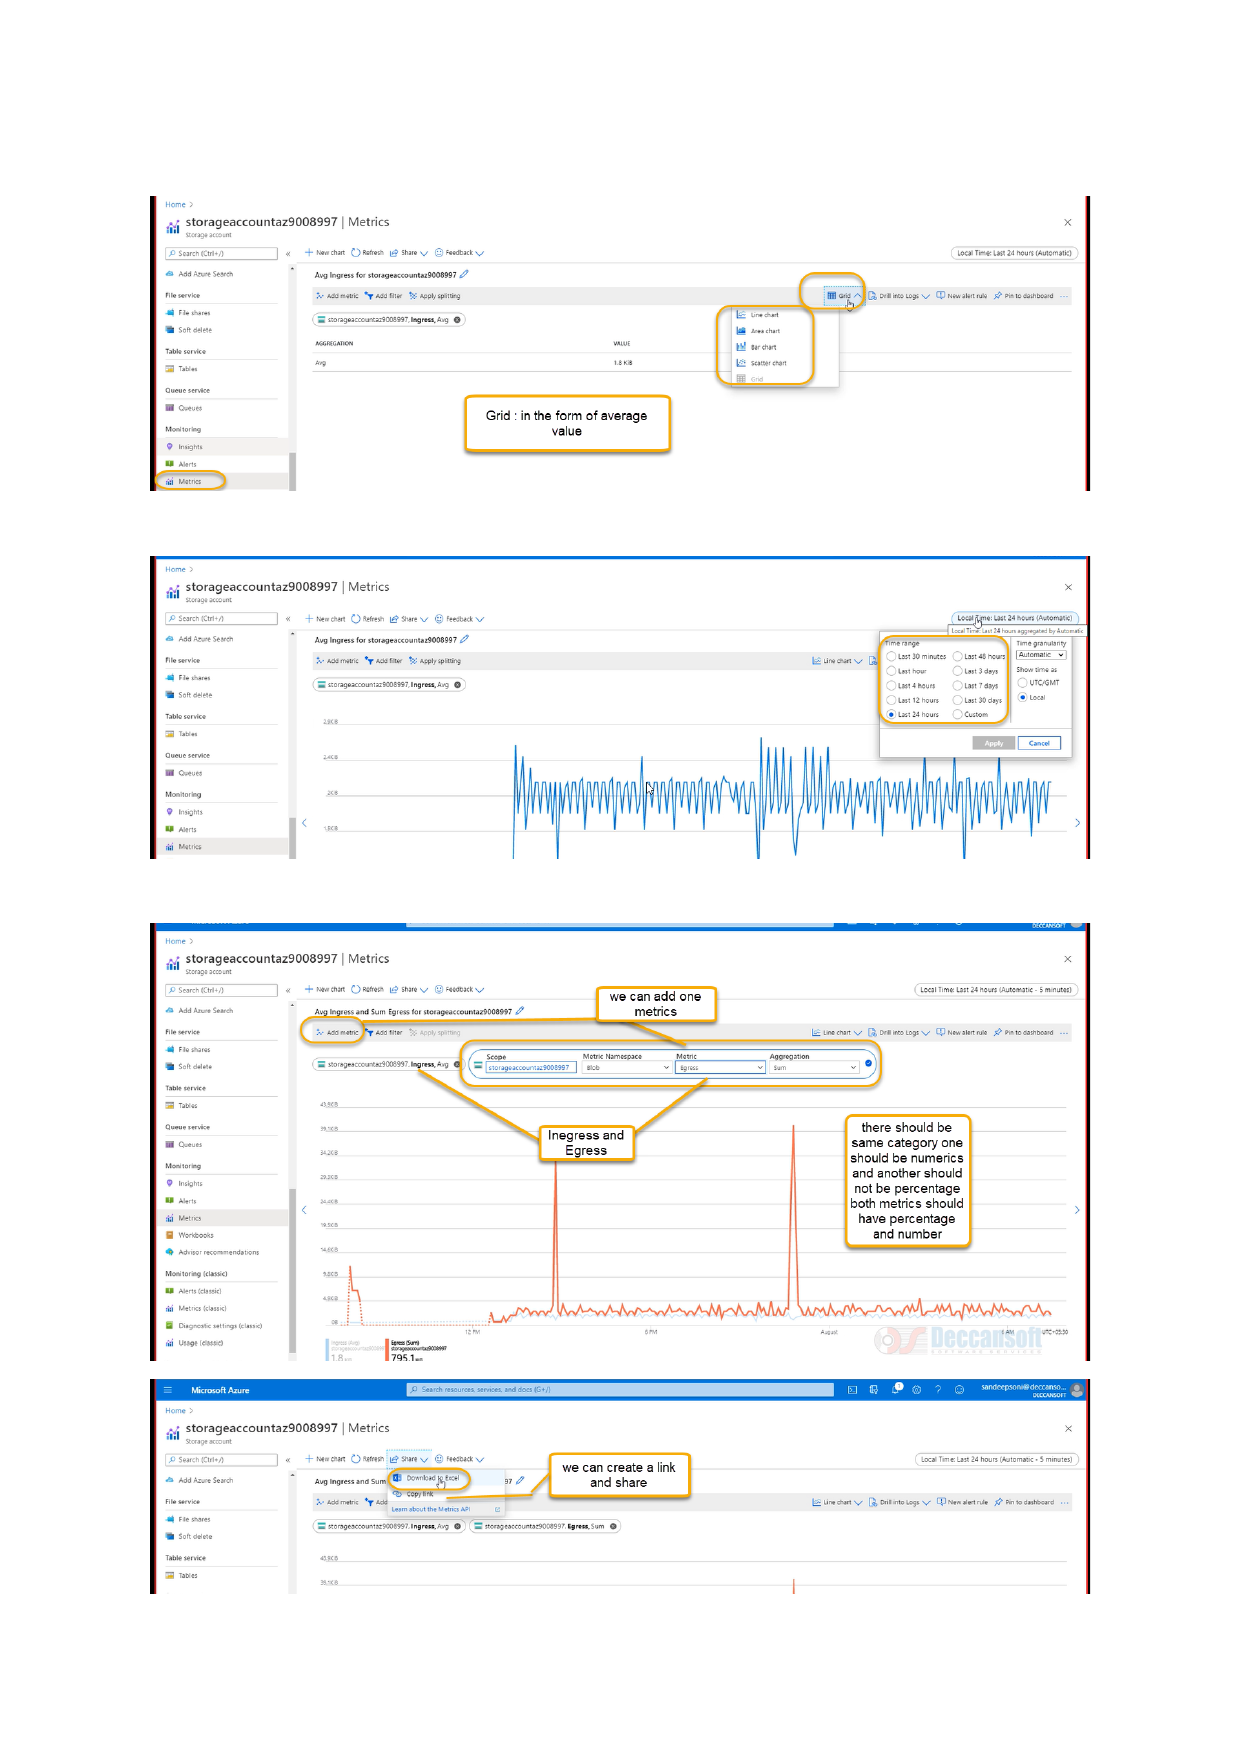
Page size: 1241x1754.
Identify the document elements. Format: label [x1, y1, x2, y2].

picture [150, 196, 1091, 491]
picture [150, 923, 1091, 1361]
picture [150, 1379, 1091, 1594]
picture [150, 556, 1091, 859]
